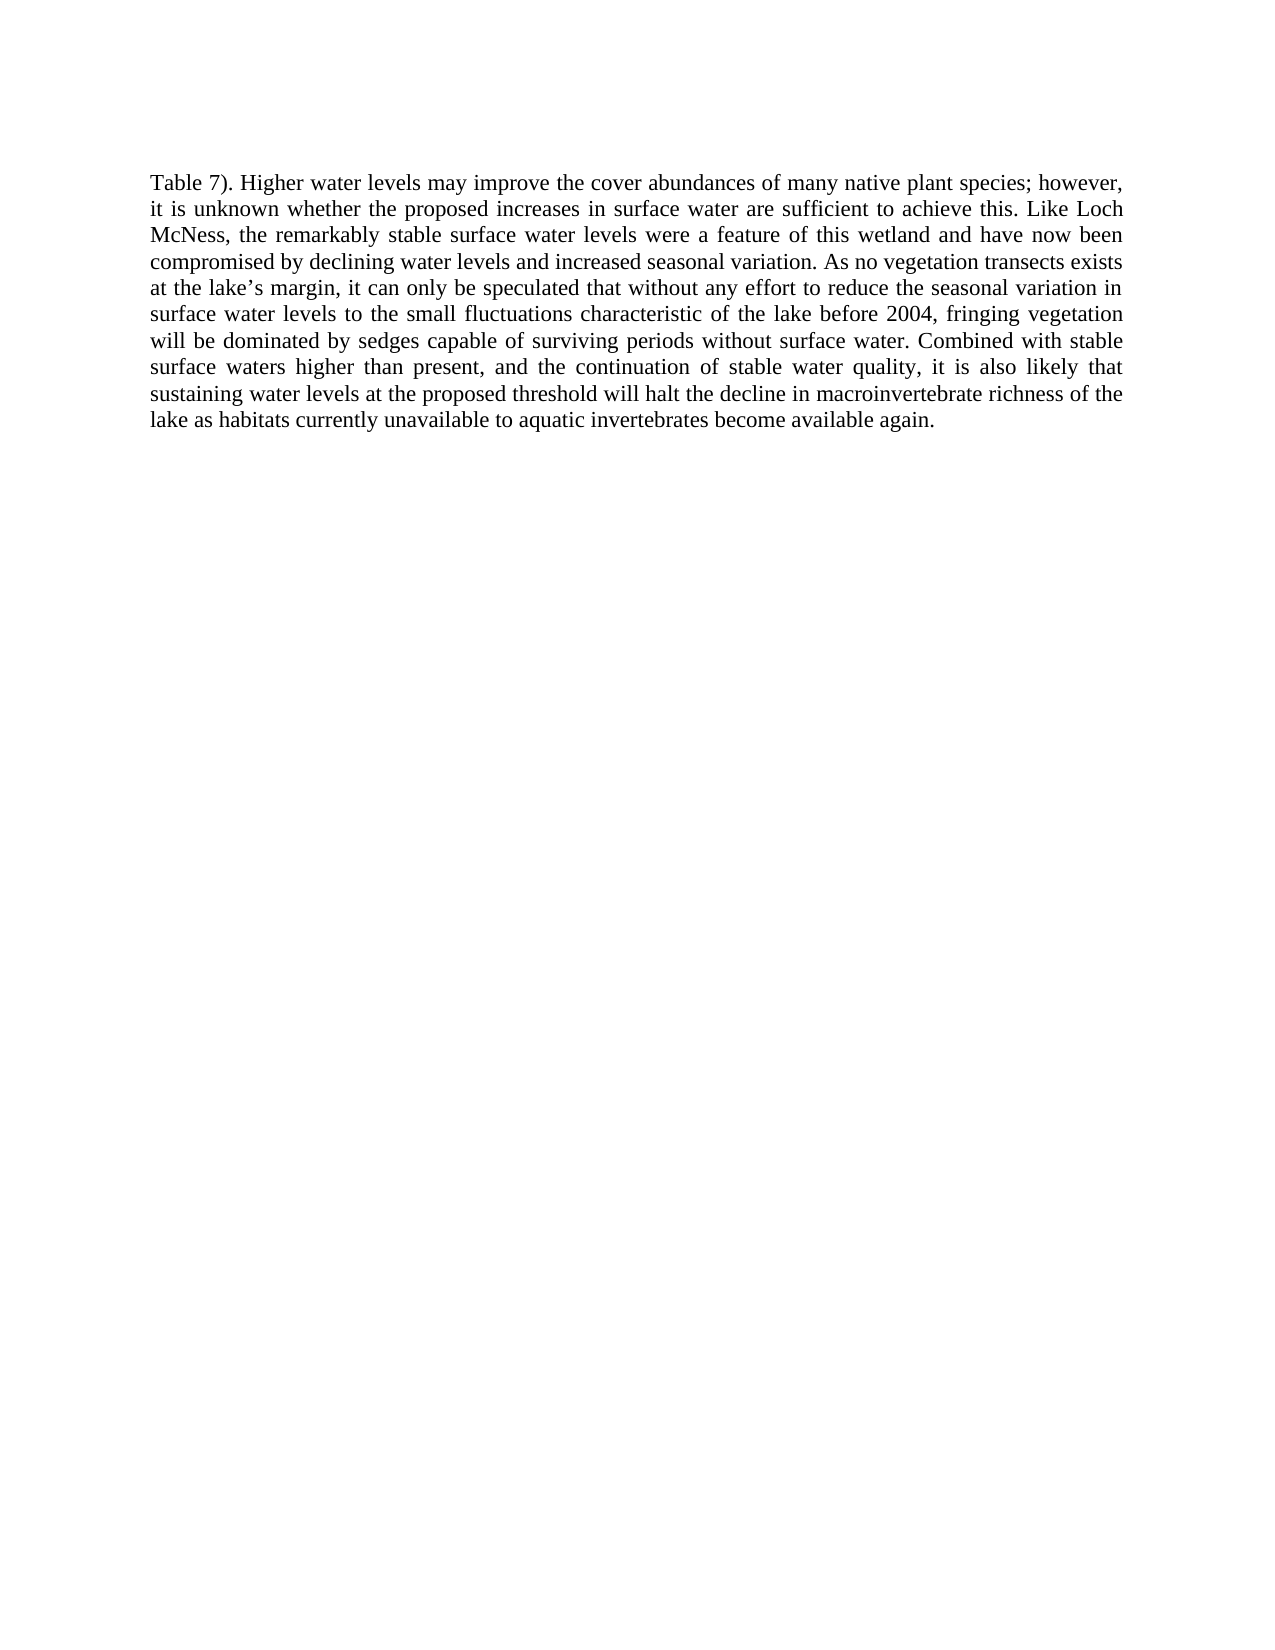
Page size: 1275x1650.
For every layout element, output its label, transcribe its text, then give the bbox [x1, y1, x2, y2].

text Table 7). Higher water levels may improve the cover abundances of many native plant species; however, it is unknown whether the proposed increases in surface water are sufficient to achieve this. Like Loch McNess, the remarkably stable surface water levels were a feature of this wetland and have now been compromised by declining water levels and increased seasonal variation. As no vegetation transects exists at the lake’s margin, it can only be speculated that without any effort to reduce the seasonal variation in surface water levels to the small fluctuations characteristic of the lake before 2004, fringing vegetation will be dominated by sedges capable of surviving periods without surface water. Combined with stable surface waters higher than present, and the continuation of stable water quality, it is also likely that sustaining water levels at the proposed threshold will halt the decline in macroinvertebrate richness of the lake as habitats currently unavailable to aquatic invertebrates become available again. [150, 169, 1125, 432]
